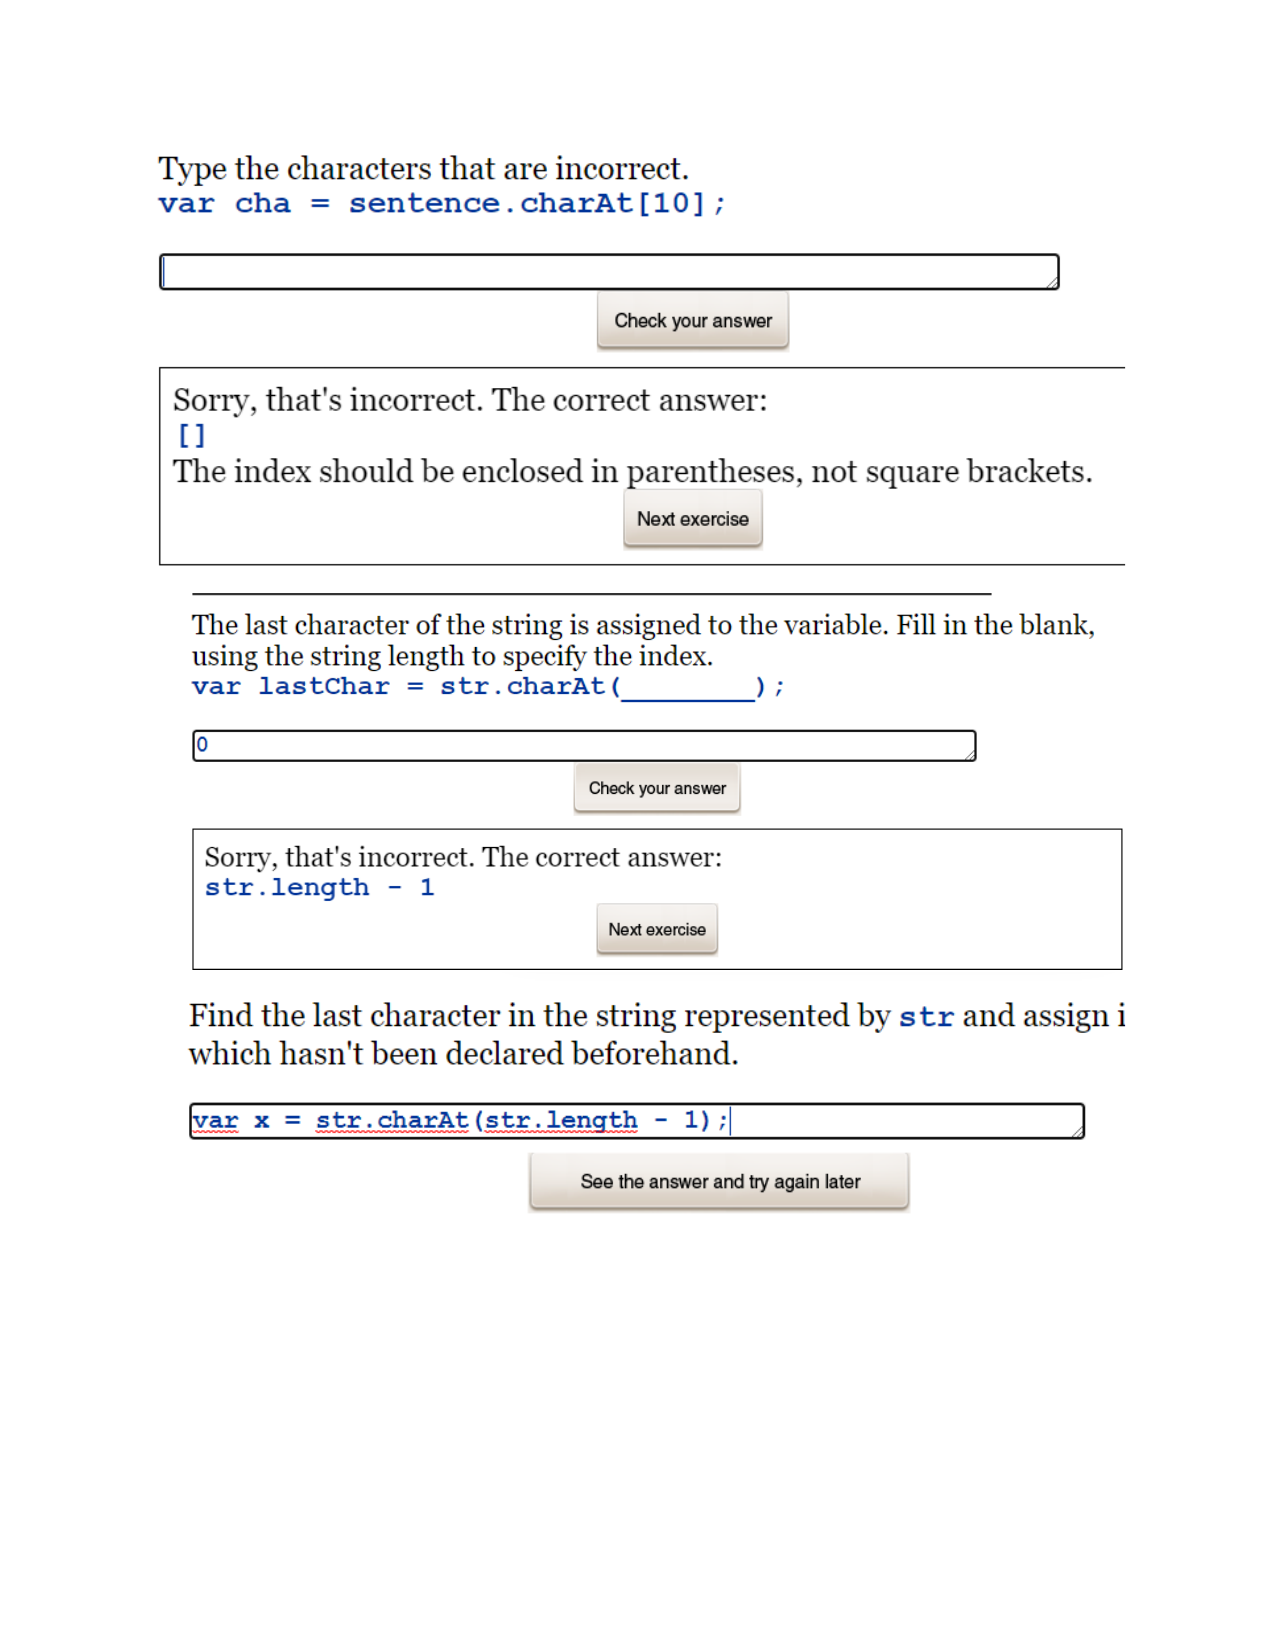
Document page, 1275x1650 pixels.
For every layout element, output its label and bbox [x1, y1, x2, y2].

picture [150, 972, 1125, 1228]
picture [150, 593, 1125, 970]
picture [150, 150, 1125, 592]
